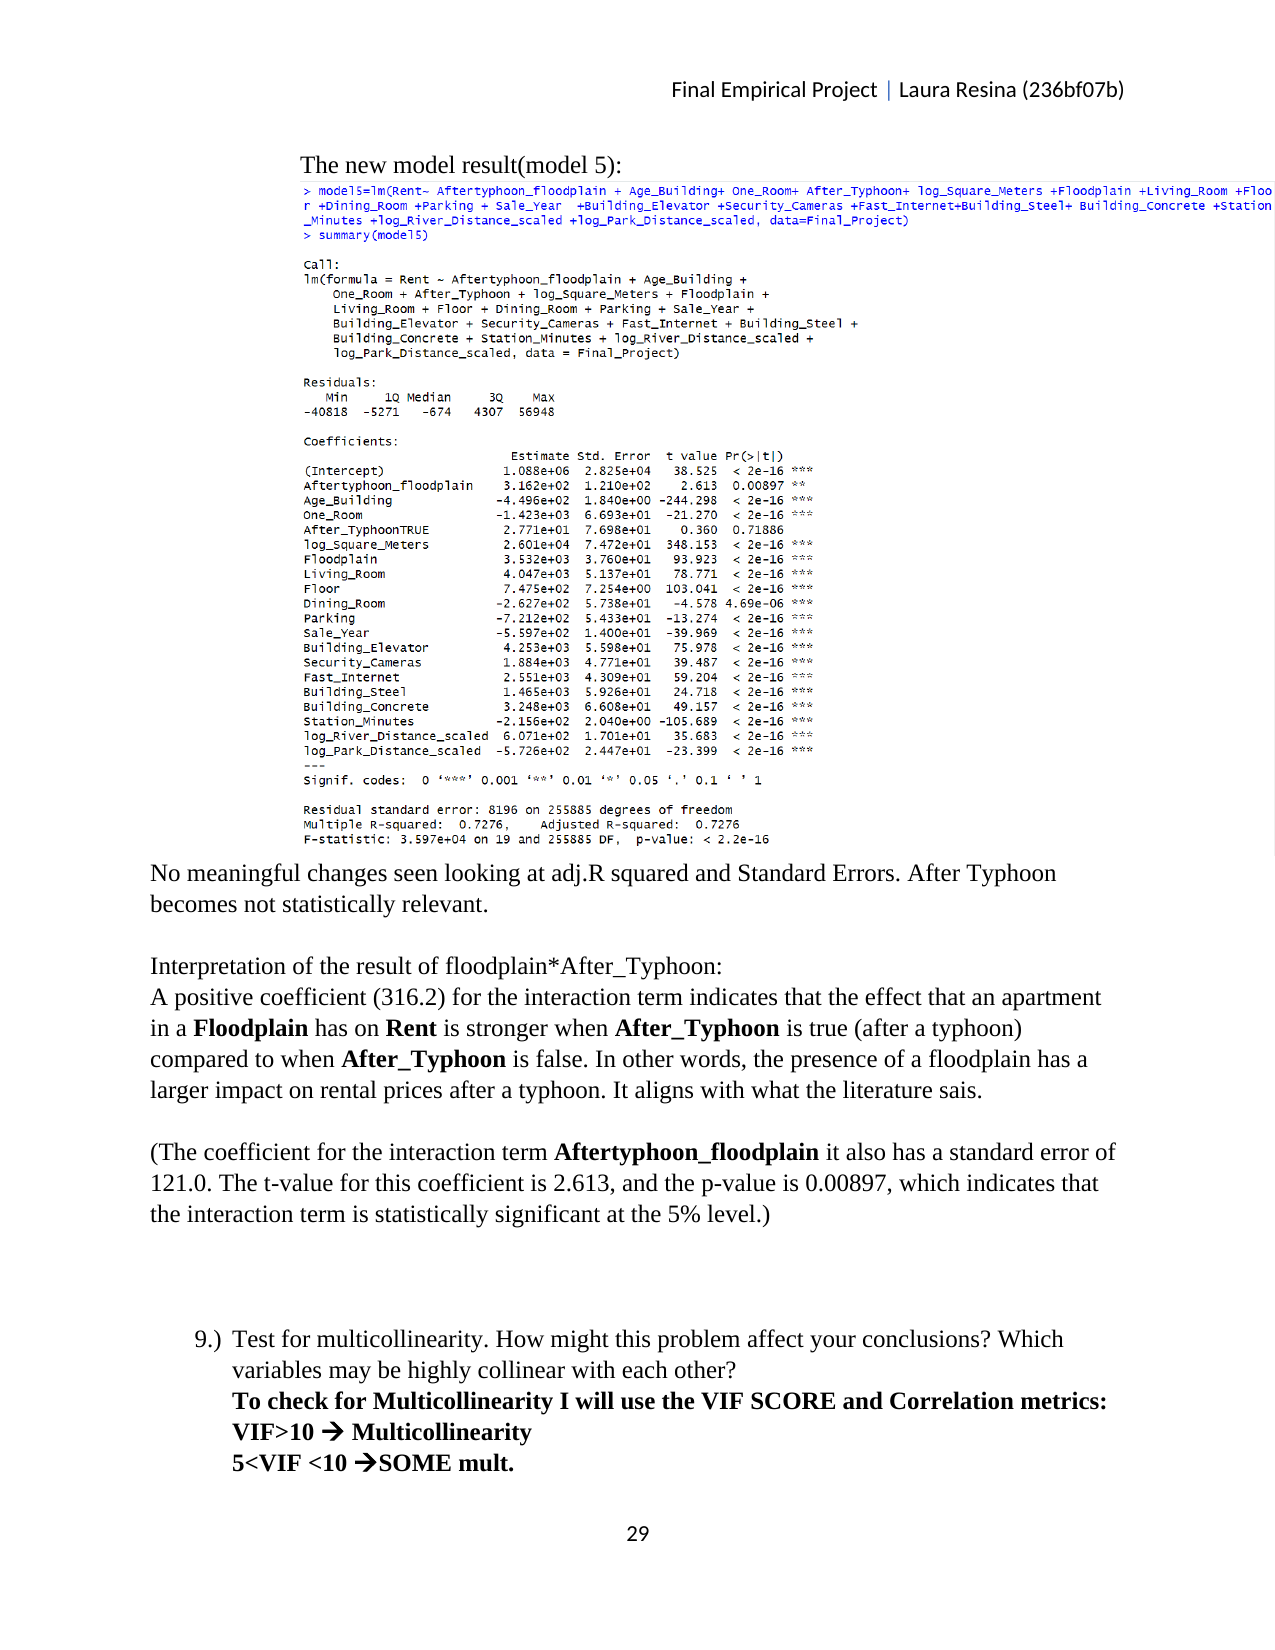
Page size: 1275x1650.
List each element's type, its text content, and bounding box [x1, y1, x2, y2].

text Interpretation of the result of floodplain*After_Typhoon: [150, 951, 1125, 980]
list 5<VIF <10 SOME mult. [232, 1448, 1125, 1477]
text To check for Multicollinearity I will use the VIF SCORE and Correlation metrics: [232, 1386, 1125, 1414]
list The new model result(model 5): [300, 150, 1125, 179]
list VIF>10 Multicollinearity [232, 1417, 1125, 1446]
text No meaningful changes seen looking at adj.R squared and Standard Errors. After Typhoon becomes not statistically relevant. [150, 858, 1125, 918]
text (The coefficient for the interaction term Aftertyphoon_floodplain it also has a standard error of 121.0. The t-value for this coefficient is 2.613, and the p-value is 0.00897, which indicates that the interaction term is statistically significant at the 5% level.) [150, 1137, 1125, 1228]
list Test for multicollinearity. How might this problem affect your conclusions? Which variables may be highly collinear with each other? [194, 1324, 1125, 1383]
text A positive coefficient (316.2) for the interaction term indicates that the effect that an apartment in a Floodplain has on Rent is stronger when After_Typhoon is true (after a typhoon) compared to when After_Typhoon is false. In other words, the presence of a floodplain has a larger impact on rental prices after a typhoon. It aligns with what the literature sais. [150, 982, 1125, 1104]
picture [300, 181, 1275, 856]
